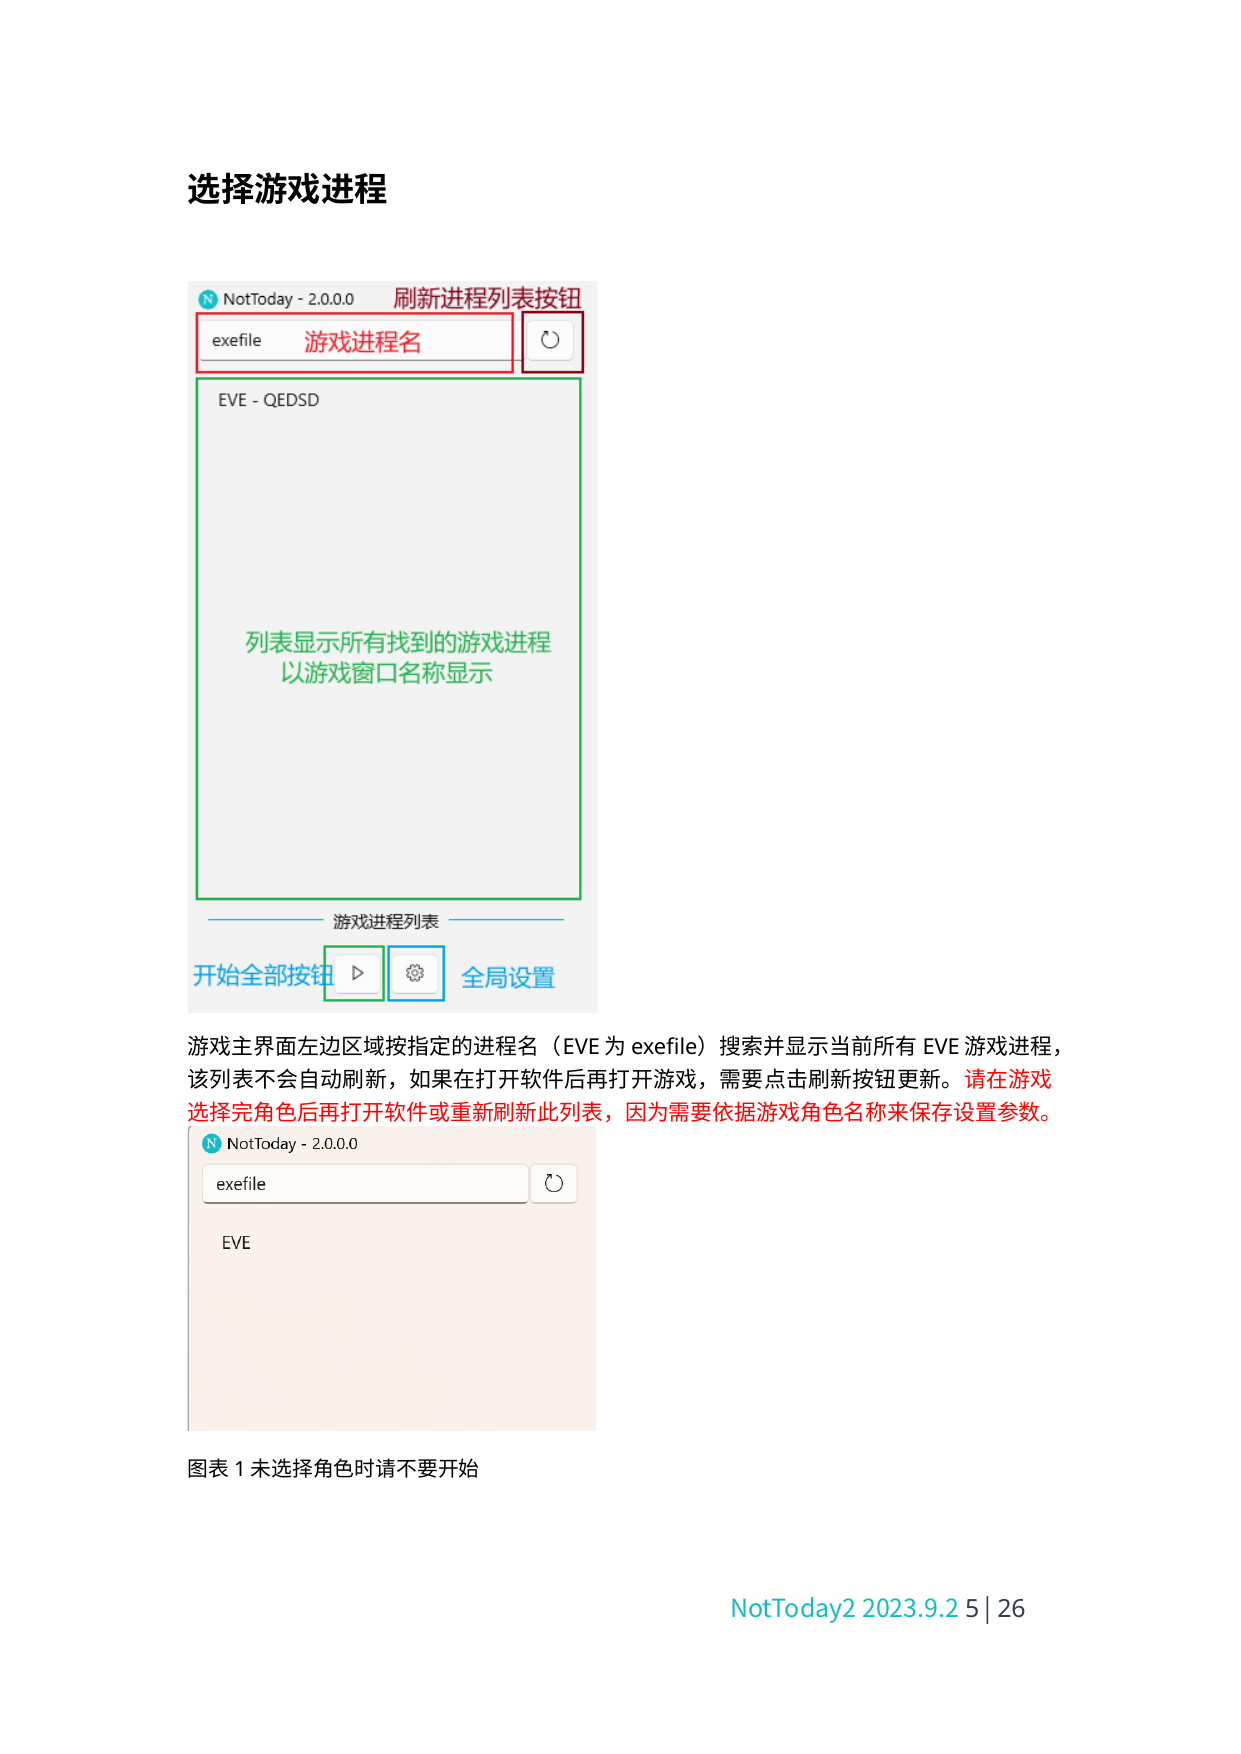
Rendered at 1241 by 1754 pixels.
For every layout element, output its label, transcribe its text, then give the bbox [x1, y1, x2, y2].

picture [187, 1126, 597, 1431]
text 游戏主界面左边区域按指定的进程名（EVE为exefile）搜索并显示当前所有EVE游戏进程，该列表不会自动刷新，如果在打开软件后再打开游戏，需要点击刷新按钮更新。请在游戏选择完角色后再打开软件或重新刷新此列表，因为需要依据游戏角色名称来保存设置参数。 [187, 1029, 1053, 1127]
picture [187, 281, 598, 1013]
text 图表 1 未选择角色时请不要开始 [187, 1452, 1053, 1484]
subtitle 选择游戏进程 [187, 154, 1053, 219]
